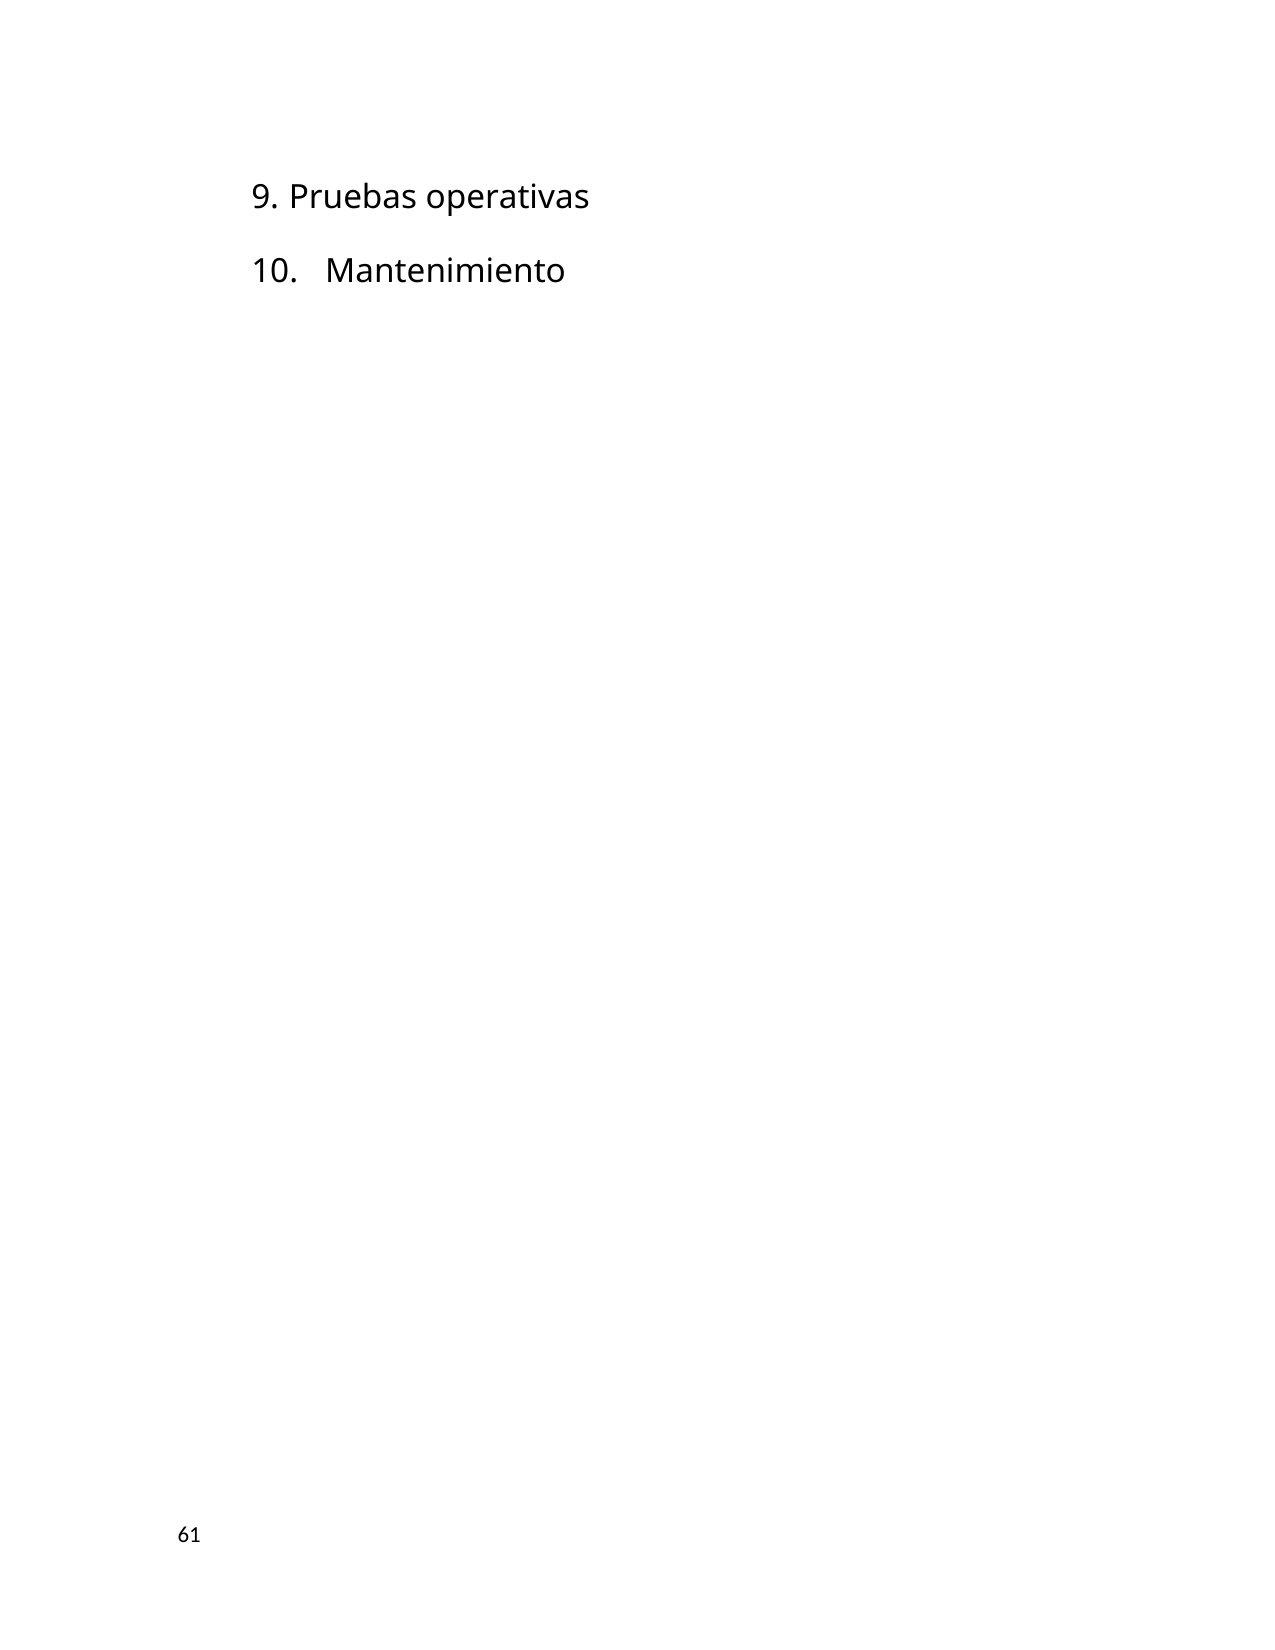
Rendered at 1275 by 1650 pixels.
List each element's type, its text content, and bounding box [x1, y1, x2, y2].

subtitle Mantenimiento [251, 247, 1098, 292]
subtitle Pruebas operativas [251, 173, 1098, 218]
